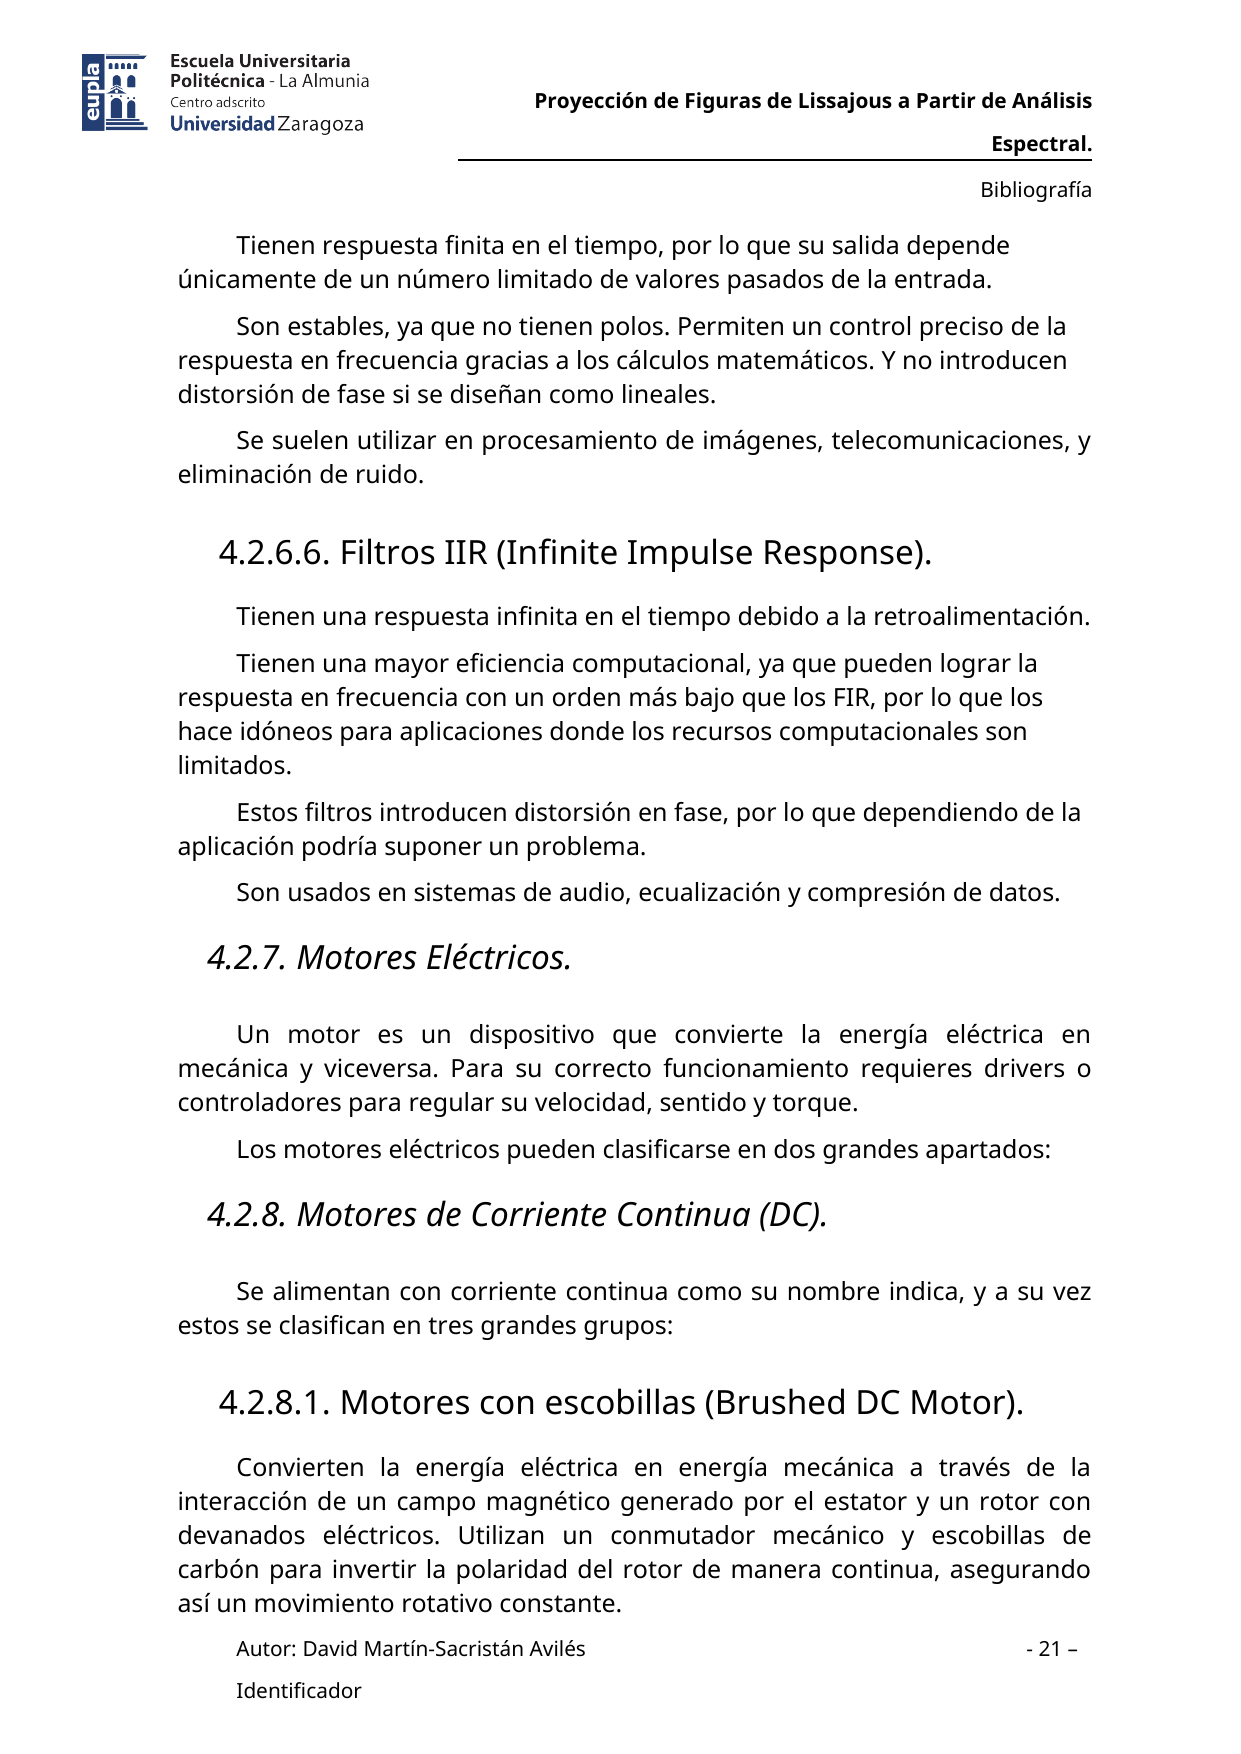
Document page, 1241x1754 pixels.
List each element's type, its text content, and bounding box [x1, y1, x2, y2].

text Son estables, ya que no tienen polos. Permiten un control preciso de la respuesta en frecuencia gracias a los cálculos matemáticos. Y no introducen distorsión de fase si se diseñan como lineales. [177, 308, 1092, 410]
text Estos filtros introducen distorsión en fase, por lo que dependiendo de la aplicación podría suponer un problema. [177, 794, 1092, 862]
text Motores de Corriente Continua (DC). [207, 1191, 1092, 1236]
text Motores con escobillas (Brushed DC Motor). [218, 1379, 1092, 1424]
text Se alimentan con corriente continua como su nombre indica, y a su vez estos se clasifican en tres grandes grupos: [177, 1273, 1092, 1342]
text Un motor es un dispositivo que convierte la energía eléctrica en mecánica y viceversa. Para su correcto funcionamiento requieres drivers o controladores para regular su velocidad, sentido y torque. [177, 1017, 1092, 1119]
text Se suelen utilizar en procesamiento de imágenes, telecomunicaciones, y eliminación de ruido. [177, 423, 1092, 491]
text Filtros IIR (Infinite Impulse Response). [218, 528, 1092, 574]
text Los motores eléctricos pueden clasificarse en dos grandes apartados: [177, 1132, 1092, 1166]
text Convierten la energía eléctrica en energía mecánica a través de la interacción de un campo magnético generado por el estator y un rotor con devanados eléctricos. Utilizan un conmutador mecánico y escobillas de carbón para invertir la polaridad del rotor de manera continua, asegurando así un movimiento rotativo constante. [177, 1449, 1092, 1620]
picture [82, 54, 370, 135]
text Tienen respuesta finita en el tiempo, por lo que su salida depende únicamente de un número limitado de valores pasados de la entrada. [177, 228, 1092, 296]
text Tienen una mayor eficiencia computacional, ya que pueden lograr la respuesta en frecuencia con un orden más bajo que los FIR, por lo que los hace idóneos para aplicaciones donde los recursos computacionales son limitados. [177, 646, 1092, 782]
text Tienen una respuesta infinita en el tiempo debido a la retroalimentación. [177, 599, 1092, 633]
text Motores Eléctricos. [207, 934, 1092, 979]
text Son usados en sistemas de audio, ecualización y compresión de datos. [177, 875, 1092, 909]
